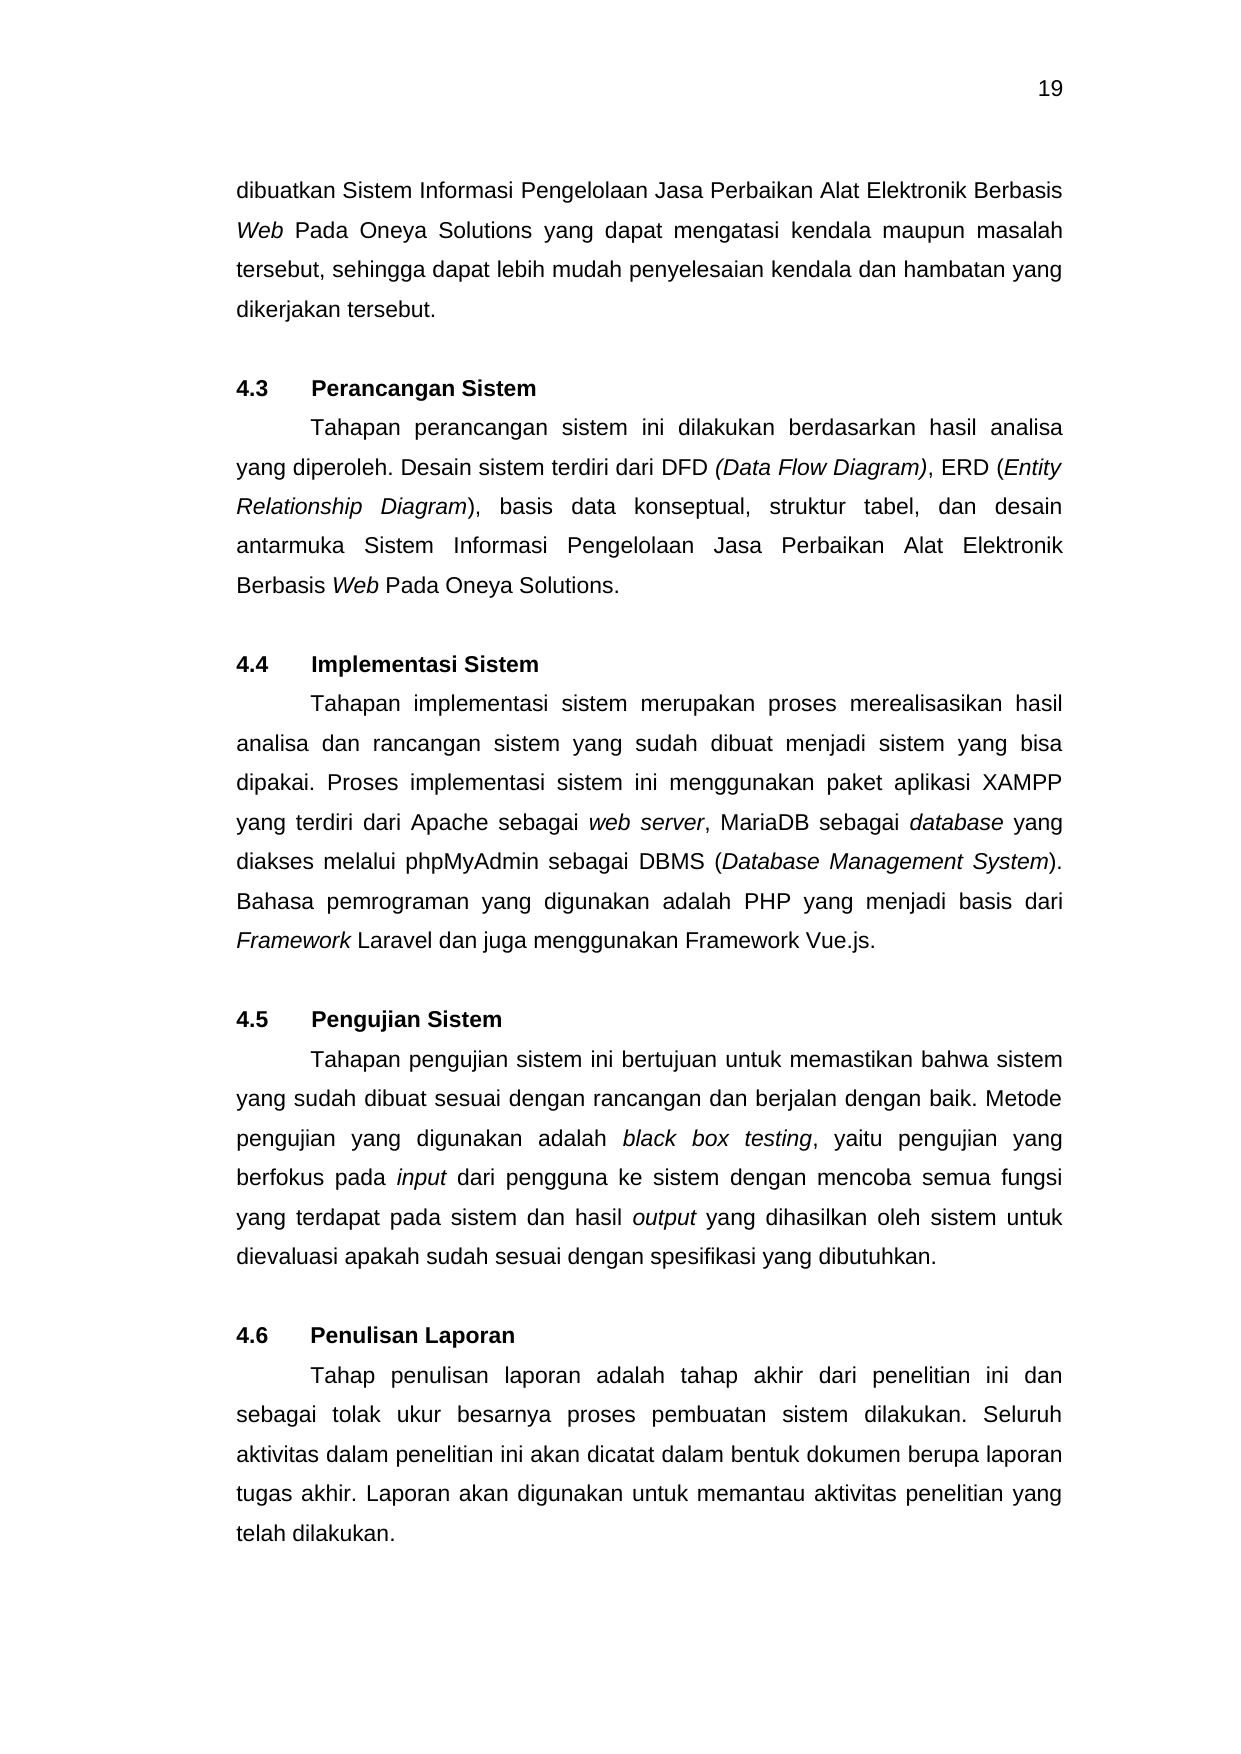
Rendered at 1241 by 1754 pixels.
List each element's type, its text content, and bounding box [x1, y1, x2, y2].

subtitle Penulisan Laporan [236, 1322, 1063, 1348]
text Tahapan perancangan sistem ini dilakukan berdasarkan hasil analisa yang diperoleh. Desain sistem terdiri dari DFD (Data Flow Diagram), ERD (Entity Relationship Diagram), basis data konseptual, struktur tabel, dan desain antarmuka Sistem Informasi Pengelolaan Jasa Perbaikan Alat Elektronik Berbasis Web Pada Oneya Solutions. [236, 414, 1063, 598]
subtitle Perancangan Sistem [236, 374, 1063, 401]
text Tahapan pengujian sistem ini bertujuan untuk memastikan bahwa sistem yang sudah dibuat sesuai dengan rancangan dan berjalan dengan baik. Metode pengujian yang digunakan adalah black box testing, yaitu pengujian yang berfokus pada input dari pengguna ke sistem dengan mencoba semua fungsi yang terdapat pada sistem dan hasil output yang dihasilkan oleh sistem untuk dievaluasi apakah sudah sesuai dengan spesifikasi yang dibutuhkan. [236, 1046, 1063, 1269]
subtitle Implementasi Sistem [236, 651, 1063, 677]
text Tahapan implementasi sistem merupakan proses merealisasikan hasil analisa dan rancangan sistem yang sudah dibuat menjadi sistem yang bisa dipakai. Proses implementasi sistem ini menggunakan paket aplikasi XAMPP yang terdiri dari Apache sebagai web server, MariaDB sebagai database yang diakses melalui phpMyAdmin sebagai DBMS (Database Management System). Bahasa pemrograman yang digunakan adalah PHP yang menjadi basis dari Framework Laravel dan juga menggunakan Framework Vue.js. [236, 690, 1063, 954]
subtitle Pengujian Sistem [236, 1006, 1063, 1033]
text Tahap penulisan laporan adalah tahap akhir dari penelitian ini dan sebagai tolak ukur besarnya proses pembuatan sistem dilakukan. Seluruh aktivitas dalam penelitian ini akan dicatat dalam bentuk dokumen berupa laporan tugas akhir. Laporan akan digunakan untuk memantau aktivitas penelitian yang telah dilakukan. [236, 1362, 1063, 1546]
